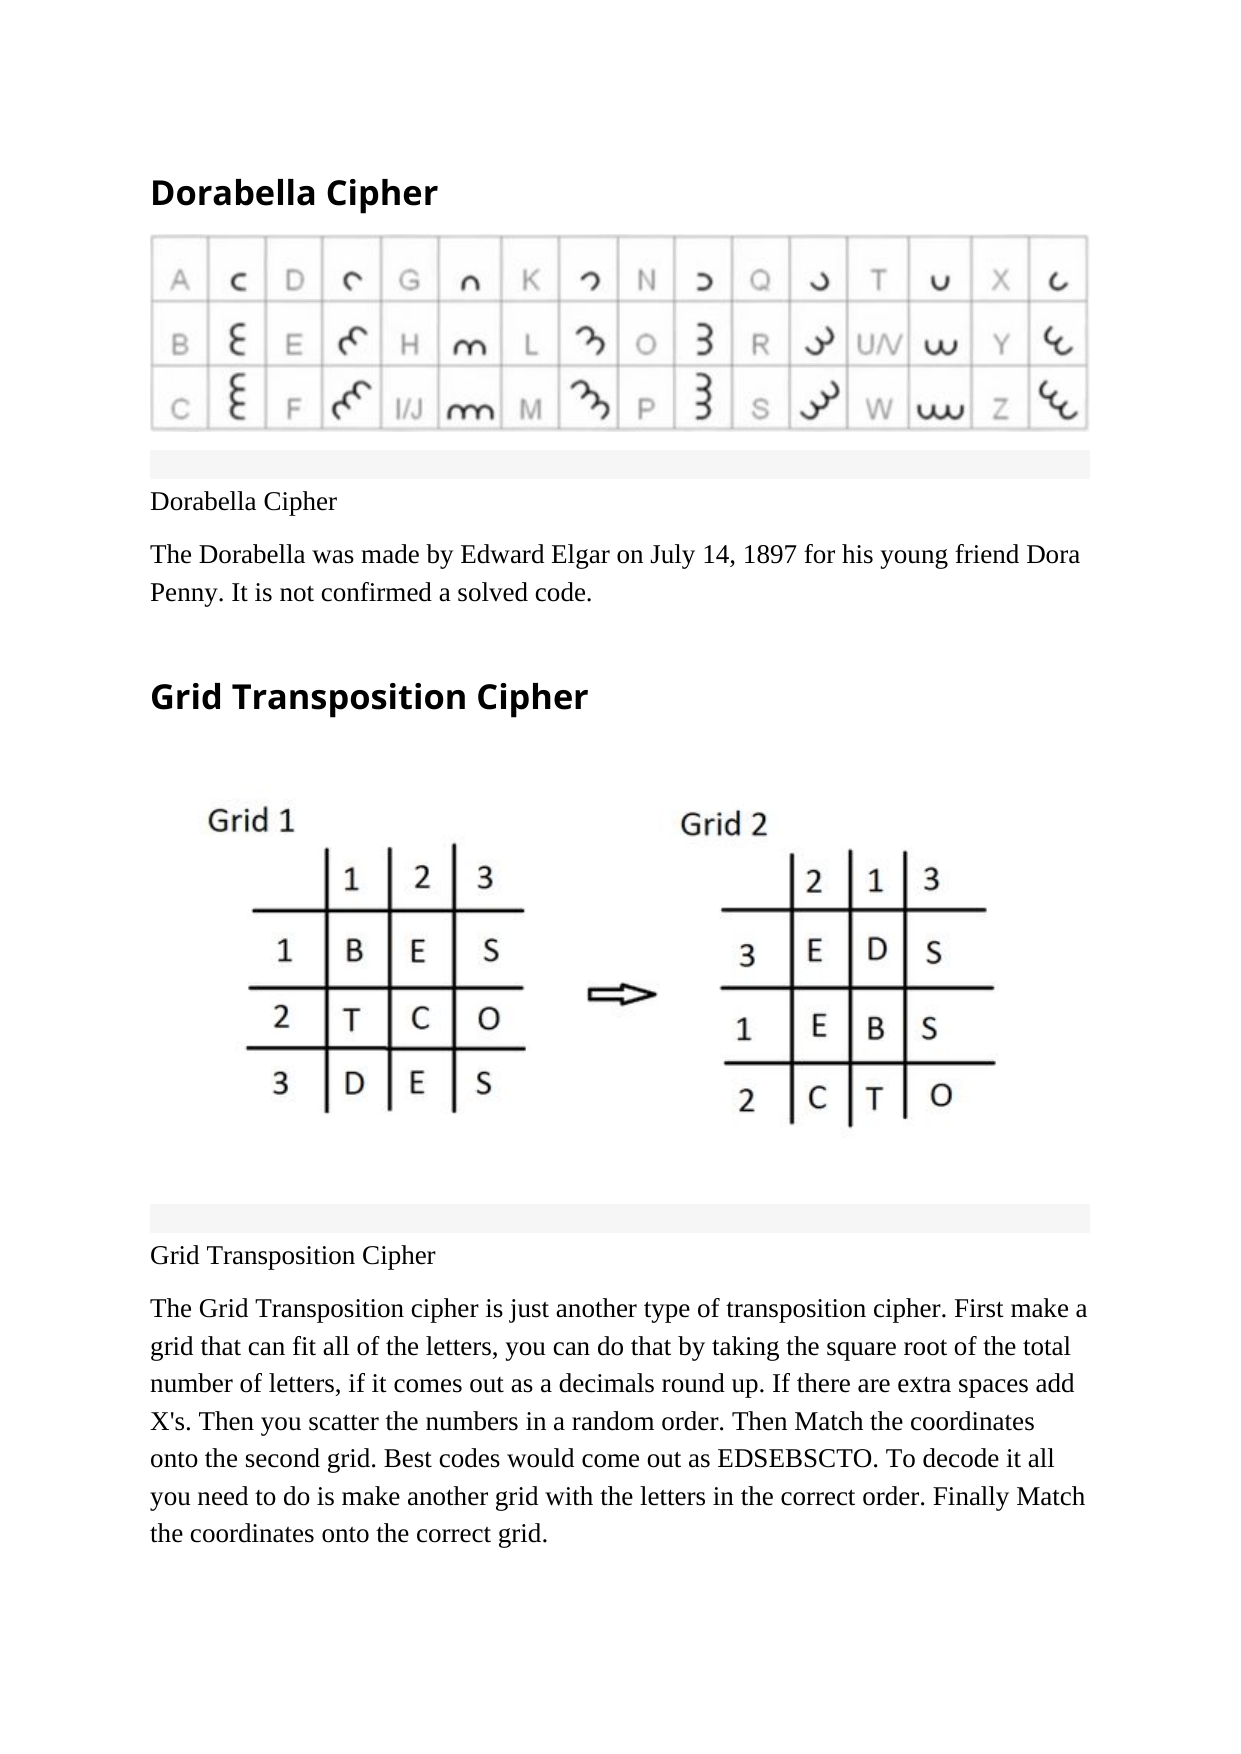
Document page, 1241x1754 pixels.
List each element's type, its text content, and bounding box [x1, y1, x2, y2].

picture [150, 234, 1090, 432]
text Dorabella Cipher [150, 169, 1090, 216]
text The Dorabella was made by Edward Elgar on July 14, 1897 for his young friend Dora Penny. It is not confirmed a solved code. [150, 532, 1090, 607]
picture [150, 738, 1090, 1186]
text Grid Transposition Cipher [150, 1233, 1090, 1270]
text Grid Transposition Cipher [150, 673, 1090, 719]
text Dorabella Cipher [150, 479, 1090, 516]
text The Grid Transposition cipher is just another type of transposition cipher. First make a grid that can fit all of the letters, you can do that by taking the square root of the total number of letters, if it comes out as a decimals round up. If there are extra spaces add X's. Then you scatter the numbers in a random order. Then Match the coordinates onto the second grid. Best codes would come out as EDSEBSCTO. To decode it all you need to do is make another grid with the letters in the correct order. Finally Match the coordinates onto the correct grid. [150, 1286, 1090, 1548]
